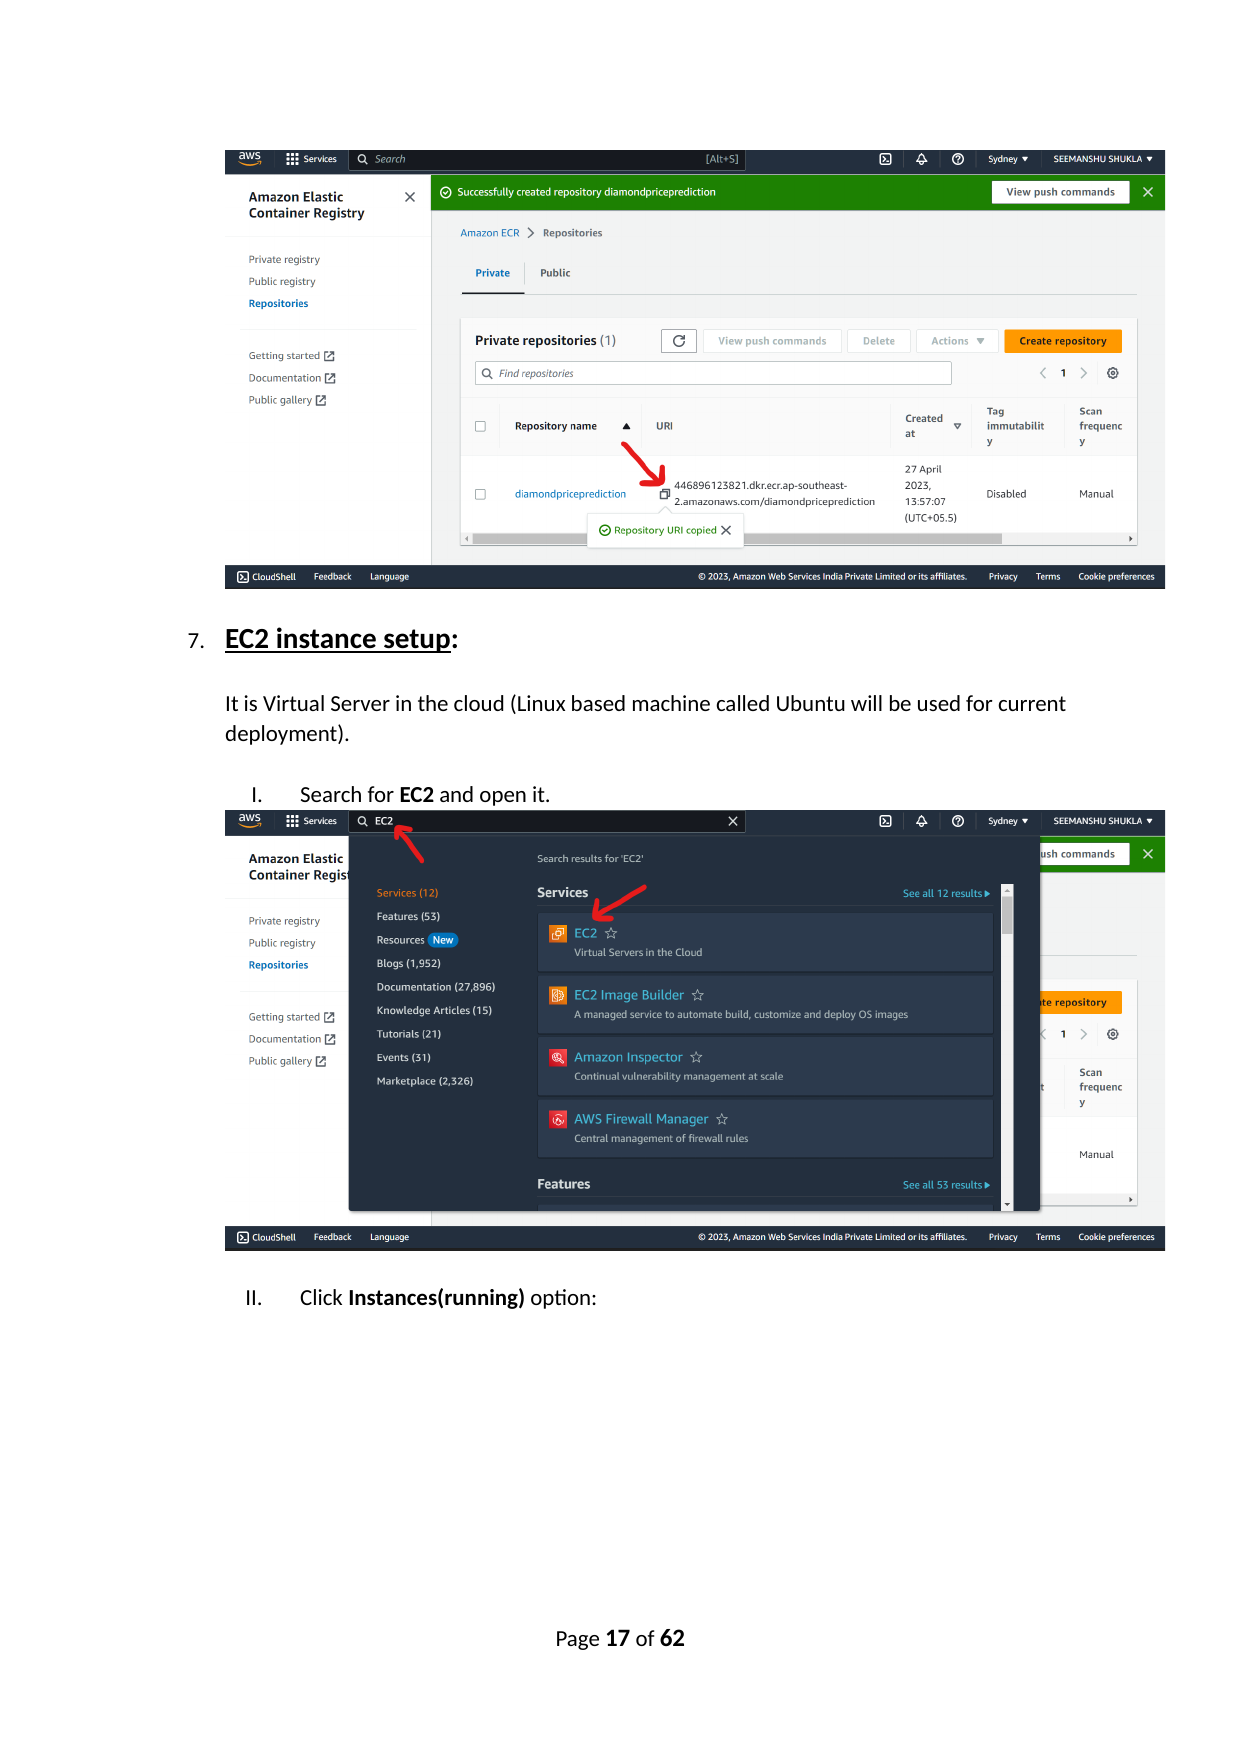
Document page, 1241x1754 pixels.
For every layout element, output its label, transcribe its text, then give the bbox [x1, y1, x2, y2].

list EC2 instance setup: [187, 621, 1090, 656]
picture [225, 810, 1166, 1251]
picture [225, 150, 1166, 589]
list Click Instances(running) option: [262, 1283, 1090, 1311]
list Search for EC2 and open it. [262, 780, 1090, 808]
list It is Virtual Server in the cloud (Linux based machine called Ubuntu will be used for current deployment). [225, 689, 1090, 747]
